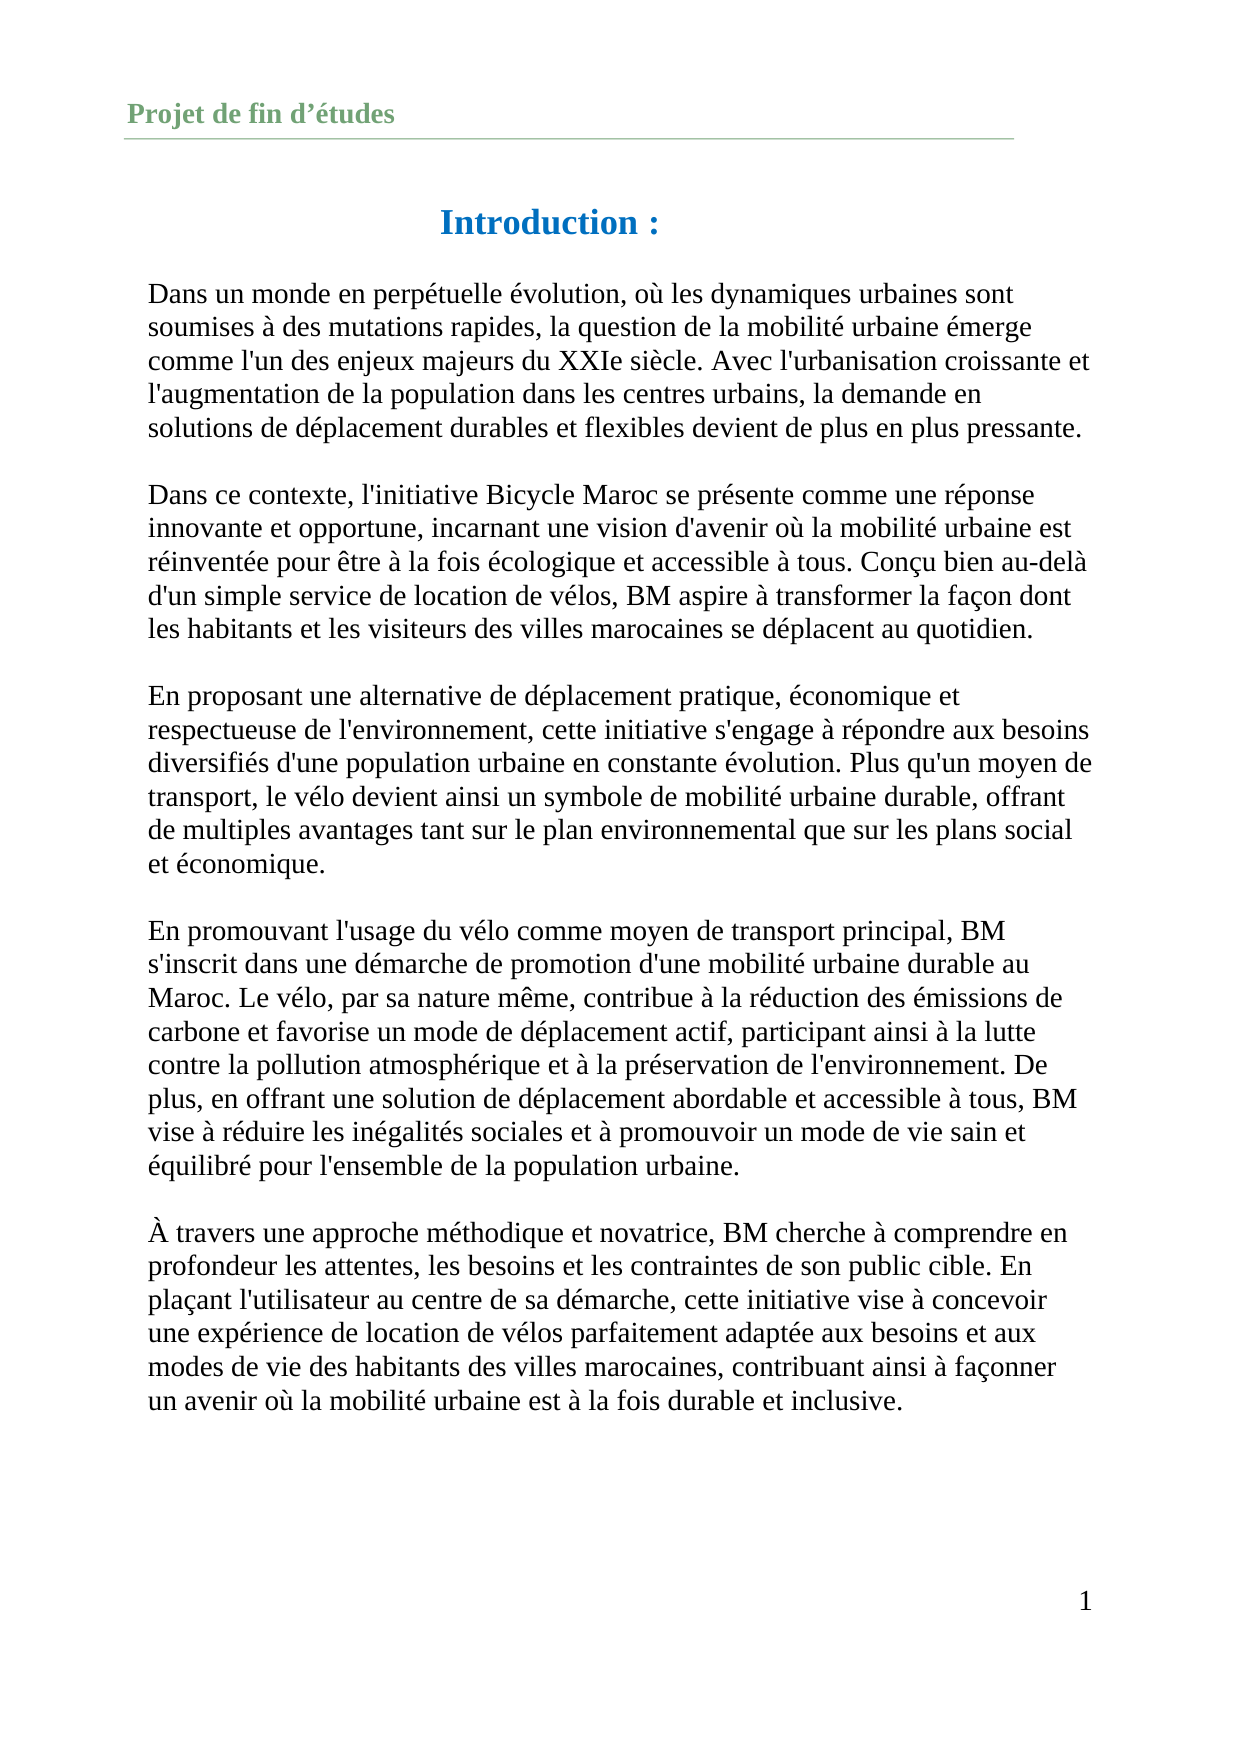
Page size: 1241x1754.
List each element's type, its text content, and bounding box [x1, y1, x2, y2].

subtitle Introduction : [322, 200, 1025, 242]
text Dans un monde en perpétuelle évolution, où les dynamiques urbaines sont soumises à des mutations rapides, la question de la mobilité urbaine émerge comme l'un des enjeux majeurs du XXIe siècle. Avec l'urbanisation croissante et l'augmentation de la population dans les centres urbains, la demande en solutions de déplacement durables et flexibles devient de plus en plus pressante. [148, 276, 1093, 443]
text En promouvant l'usage du vélo comme moyen de transport principal, BM s'inscrit dans une démarche de promotion d'une mobilité urbaine durable au Maroc. Le vélo, par sa nature même, contribue à la réduction des émissions de carbone et favorise un mode de déplacement actif, participant ainsi à la lutte contre la pollution atmosphérique et à la préservation de l'environnement. De plus, en offrant une solution de déplacement abordable et accessible à tous, BM vise à réduire les inégalités sociales et à promouvoir un mode de vie sain et équilibré pour l'ensemble de la population urbaine. [148, 913, 1093, 1181]
text En proposant une alternative de déplacement pratique, économique et respectueuse de l'environnement, cette initiative s'engage à répondre aux besoins diversifiés d'une population urbaine en constante évolution. Plus qu'un moyen de transport, le vélo devient ainsi un symbole de mobilité urbaine durable, offrant de multiples avantages tant sur le plan environnemental que sur les plans social et économique. [148, 678, 1093, 879]
text Dans ce contexte, l'initiative Bicycle Maroc se présente comme une réponse innovante et opportune, incarnant une vision d'avenir où la mobilité urbaine est réinventée pour être à la fois écologique et accessible à tous. Conçu bien au-delà d'un simple service de location de vélos, BM aspire à transformer la façon dont les habitants et les visiteurs des villes marocaines se déplacent au quotidien. [148, 477, 1093, 645]
text À travers une approche méthodique et novatrice, BM cherche à comprendre en profondeur les attentes, les besoins et les contraintes de son public cible. En plaçant l'utilisateur au centre de sa démarche, cette initiative vise à concevoir une expérience de location de vélos parfaitement adaptée aux besoins et aux modes de vie des habitants des villes marocaines, contribuant ainsi à façonner un avenir où la mobilité urbaine est à la fois durable et inclusive. [148, 1215, 1093, 1416]
